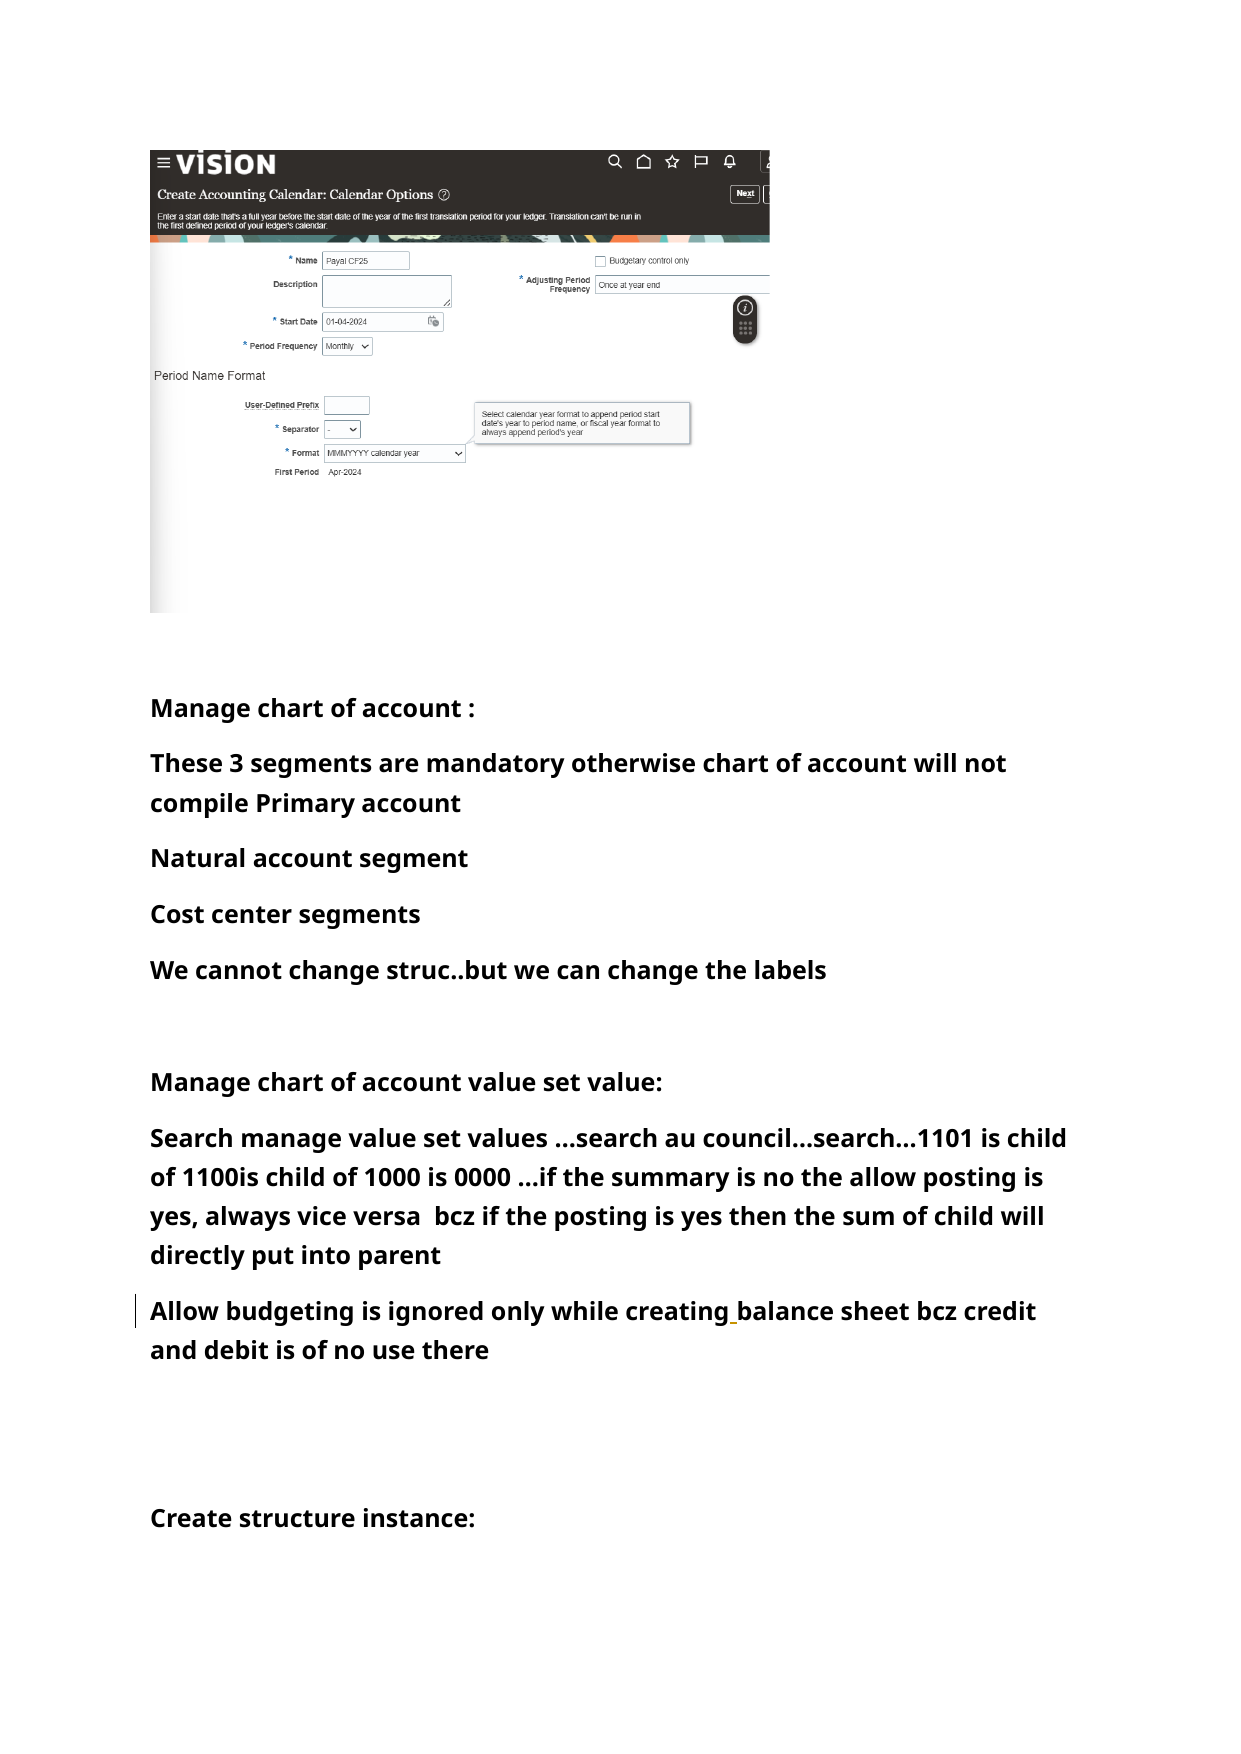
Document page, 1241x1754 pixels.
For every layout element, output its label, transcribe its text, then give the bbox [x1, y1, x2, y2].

text Cost center segments [150, 897, 1090, 931]
picture [150, 150, 770, 613]
text Manage chart of account value set value: [150, 1064, 1090, 1098]
text These 3 segments are mandatory otherwise chart of account will not compile Primary account [150, 746, 1090, 819]
text Create structure instance: [150, 1500, 1090, 1534]
text Natural account segment [150, 841, 1090, 875]
text Allow budgeting is ignored only while creatingbalance sheet bcz credit and debit is of no use there [150, 1293, 1090, 1367]
text We cannot change struc..but we can change the labels [150, 953, 1090, 987]
text Manage chart of account : [150, 690, 1090, 724]
text Search manage value set values …search au council…search…1101 is child of 1100is child of 1000 is 0000 …if the summary is no the allow posting is yes, always vice versa bcz if the posting is yes then the sum of child will directly put into parent [150, 1120, 1090, 1272]
